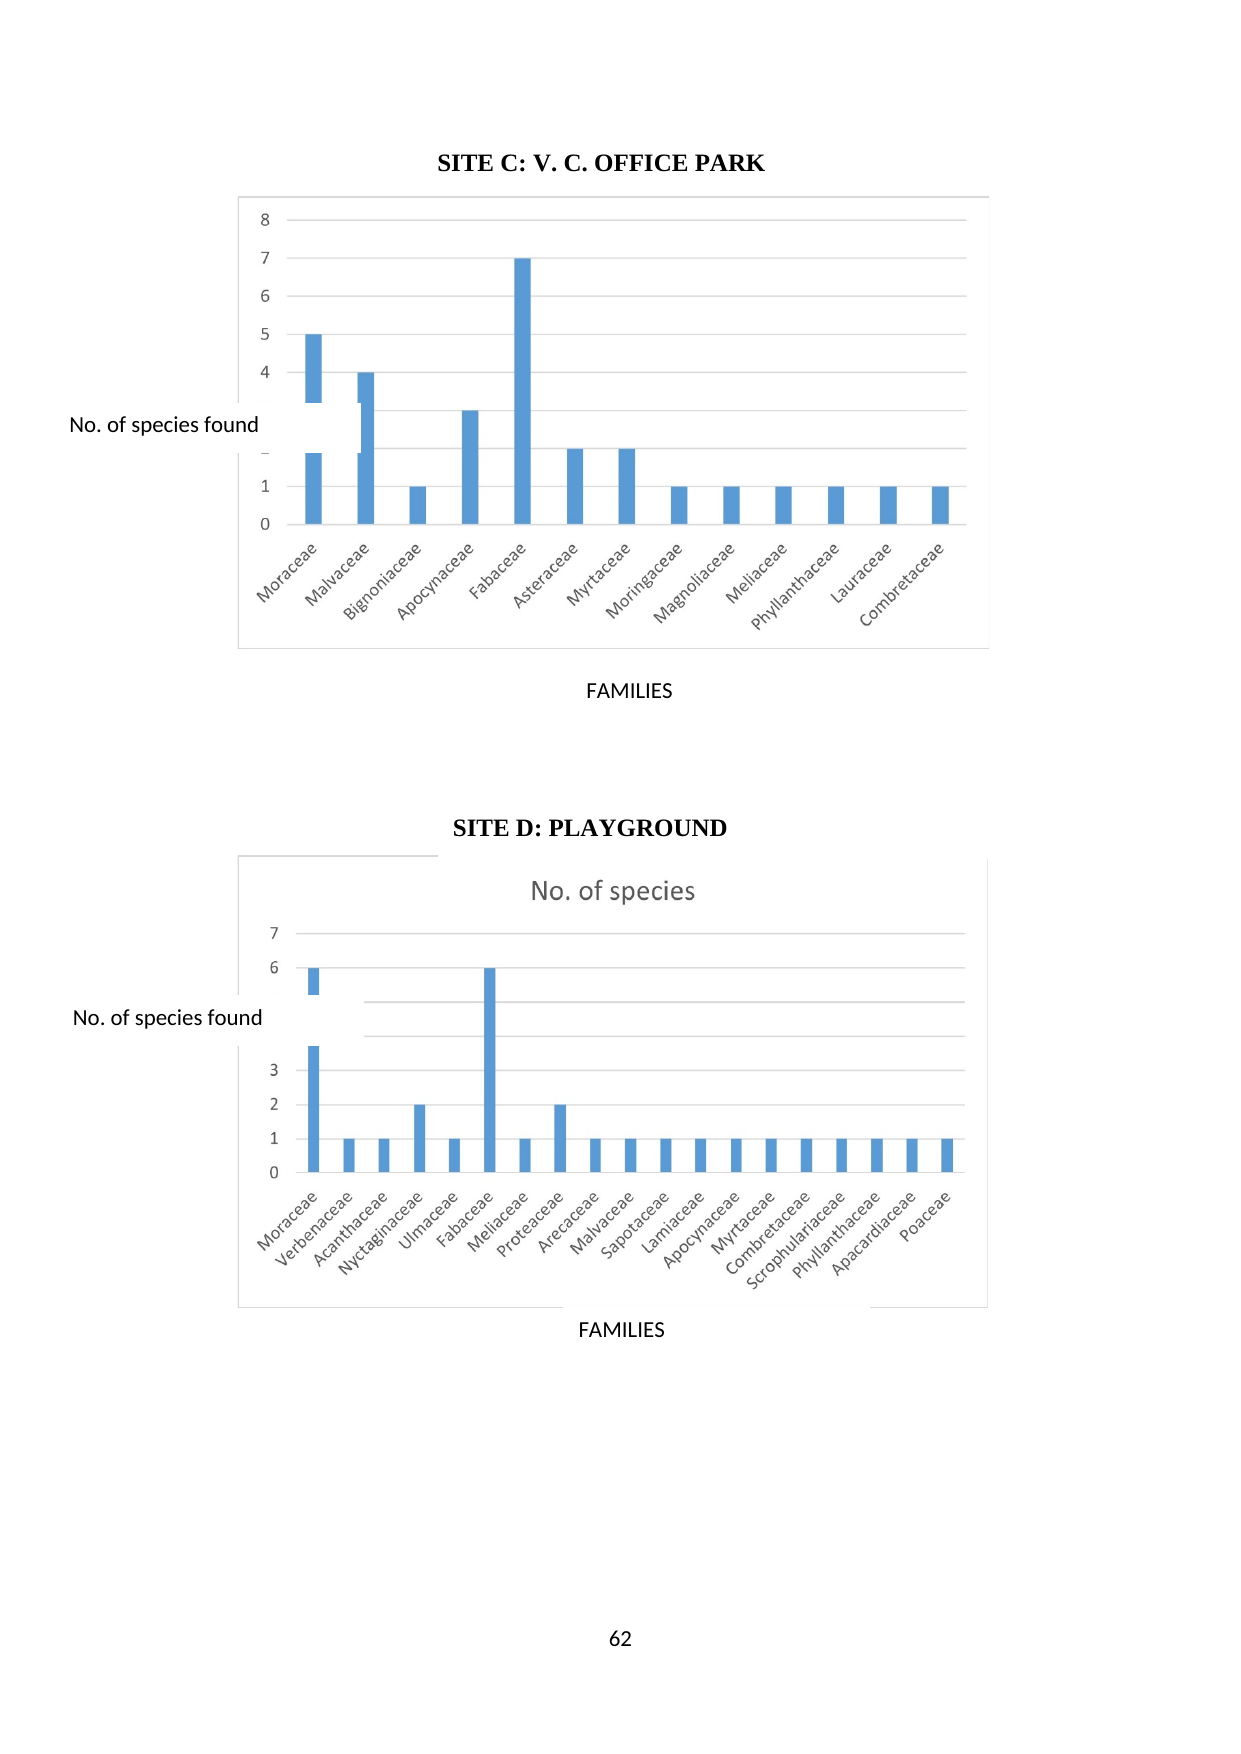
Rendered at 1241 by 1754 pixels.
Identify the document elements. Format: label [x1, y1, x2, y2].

picture [237, 196, 990, 649]
picture [237, 855, 988, 1308]
